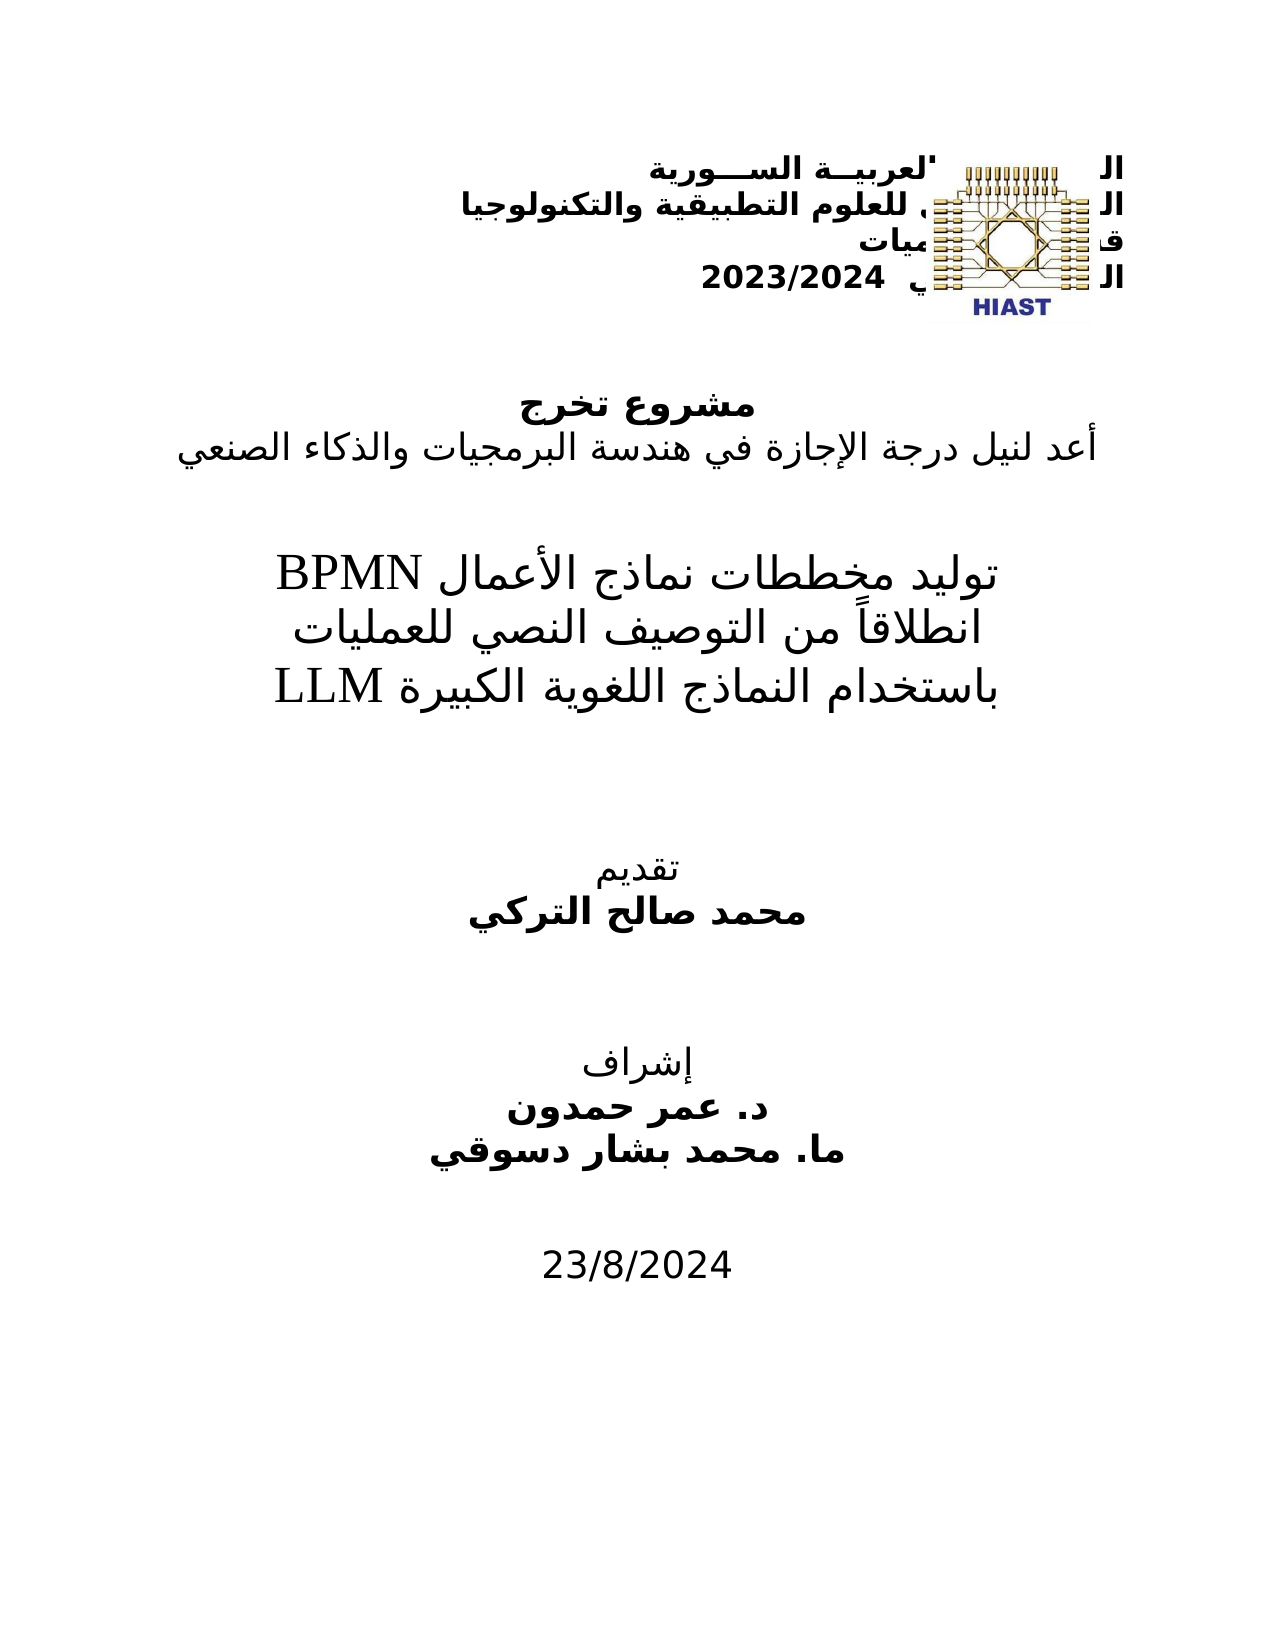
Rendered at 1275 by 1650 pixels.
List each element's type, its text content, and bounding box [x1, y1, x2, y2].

text إشراف [150, 1041, 1125, 1084]
text المعهد العالي للعلوم التطبيقية والتكنولوجيا [150, 186, 925, 223]
text العام الدراسي 2023/2024 [150, 259, 925, 295]
text توليد مخططات نماذج الأعمال BPMN انطلاقاً من التوصيف النصي للعمليات باستخدام النماذج اللغوية الكبيرة LLM [225, 541, 1050, 714]
text الجمهـوريـة العربيــة الســـورية [150, 150, 1125, 186]
text ما. محمد بشار دسوقي [150, 1128, 1125, 1172]
picture [925, 163, 1101, 324]
text محمد صالح التركي [150, 889, 1125, 933]
text 23/8/2024 [150, 1244, 1125, 1287]
text قسـم المعلوميات [150, 223, 925, 259]
text مشروع تخرج [150, 382, 1125, 425]
text د. عمر حمدون [150, 1084, 1125, 1128]
text تقديم [150, 846, 1125, 889]
text أعد لنيل درجة الإجازة في هندسة البرمجيات والذكاء الصنعي [150, 425, 1125, 469]
